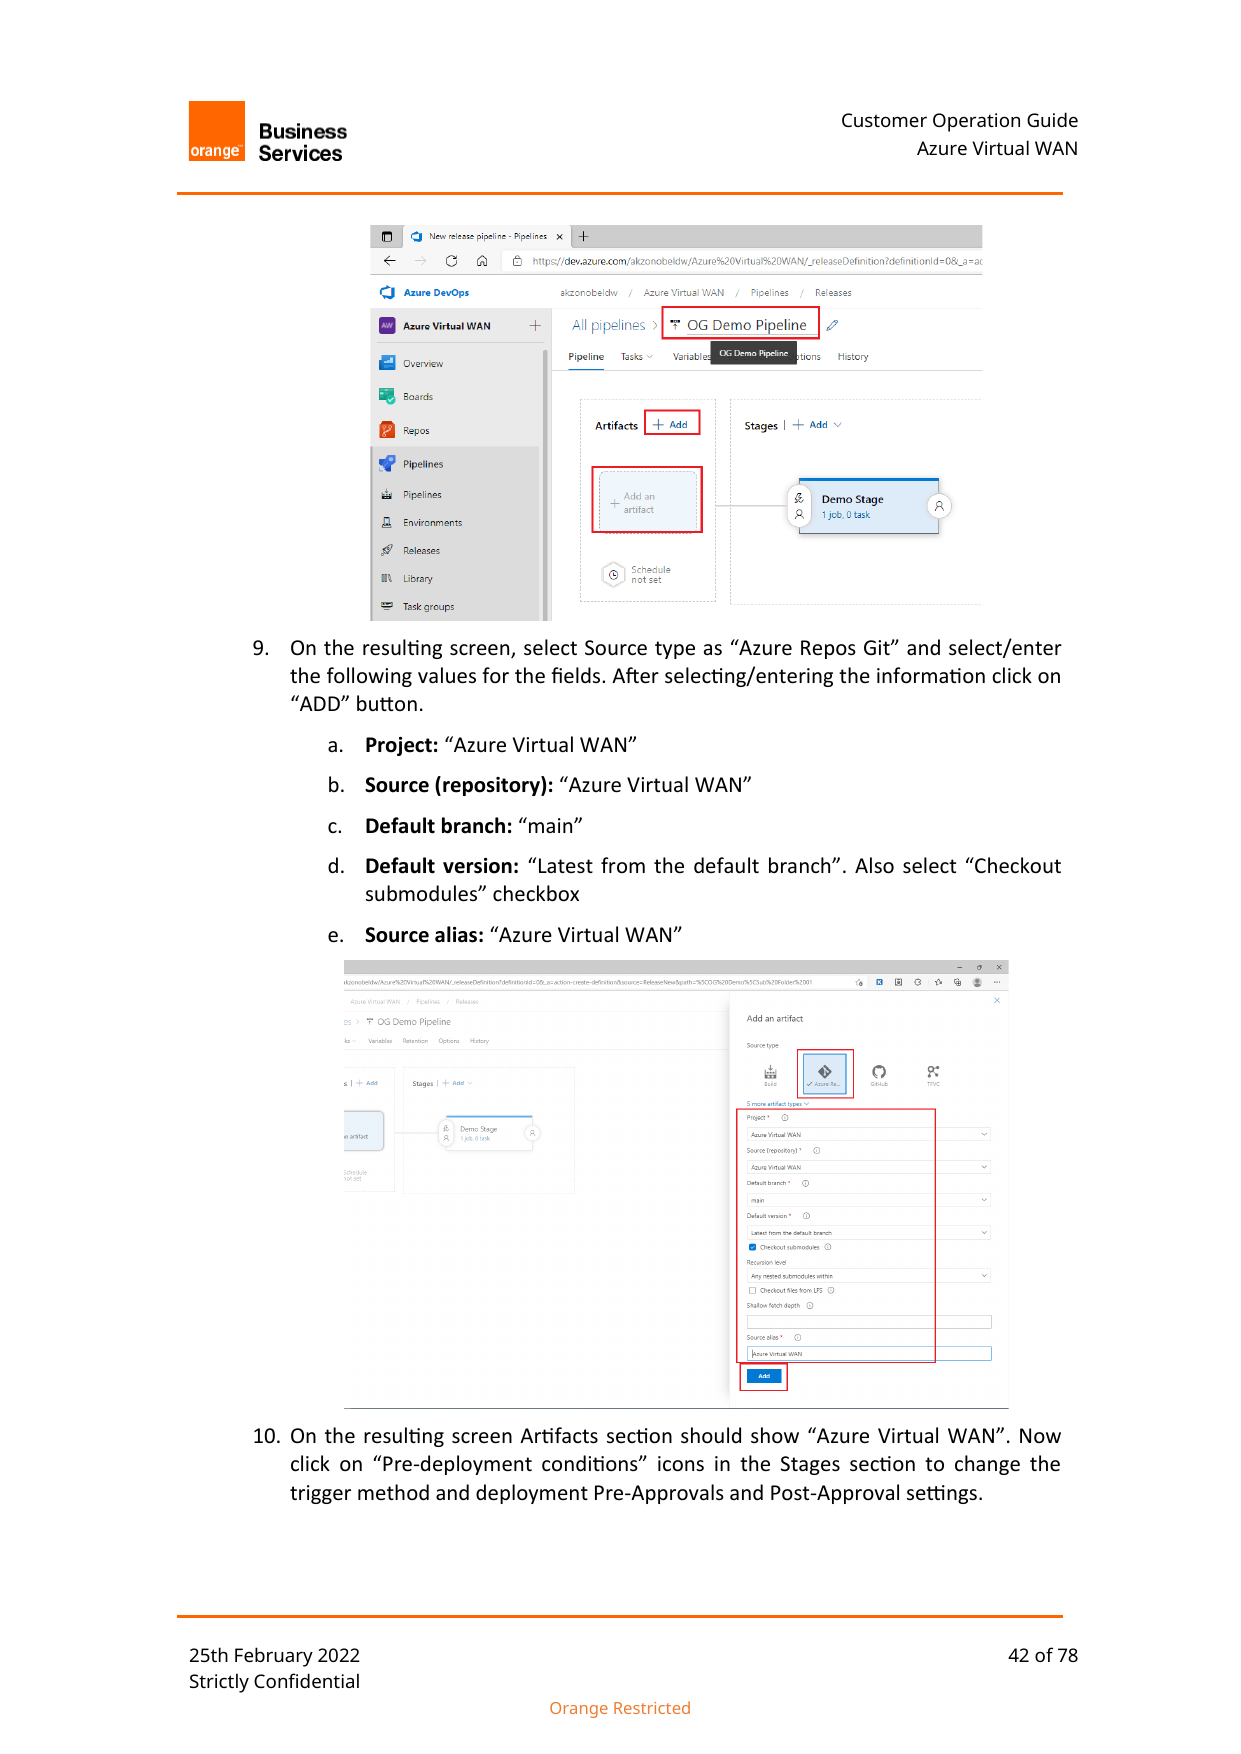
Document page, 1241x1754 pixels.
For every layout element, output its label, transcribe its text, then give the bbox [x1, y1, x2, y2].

list Source alias: “Azure Virtual WAN” [327, 920, 1063, 948]
list On the resulting screen, select Source type as “Azure Repos Git” and select/enter the following values for the fields. After selecting/entering the information click on “ADD” button. [252, 633, 1063, 717]
picture [370, 225, 983, 621]
list Default version: “Latest from the default branch”. Also select “Checkout submodules” checkbox [327, 852, 1063, 908]
picture [188, 101, 347, 161]
list On the resulting screen Artifacts section should show “Azure Virtual WAN”. Now click on “Pre-deployment conditions” icons in the Stages section to change the trigger method and deployment Pre-Approvals and Post-Approval settings. [252, 1422, 1063, 1506]
list Default branch: “main” [327, 811, 1063, 839]
picture [344, 960, 1009, 1409]
list Project: “Azure Virtual WAN” [327, 730, 1063, 758]
list Source (repository): “Azure Virtual WAN” [327, 771, 1063, 798]
